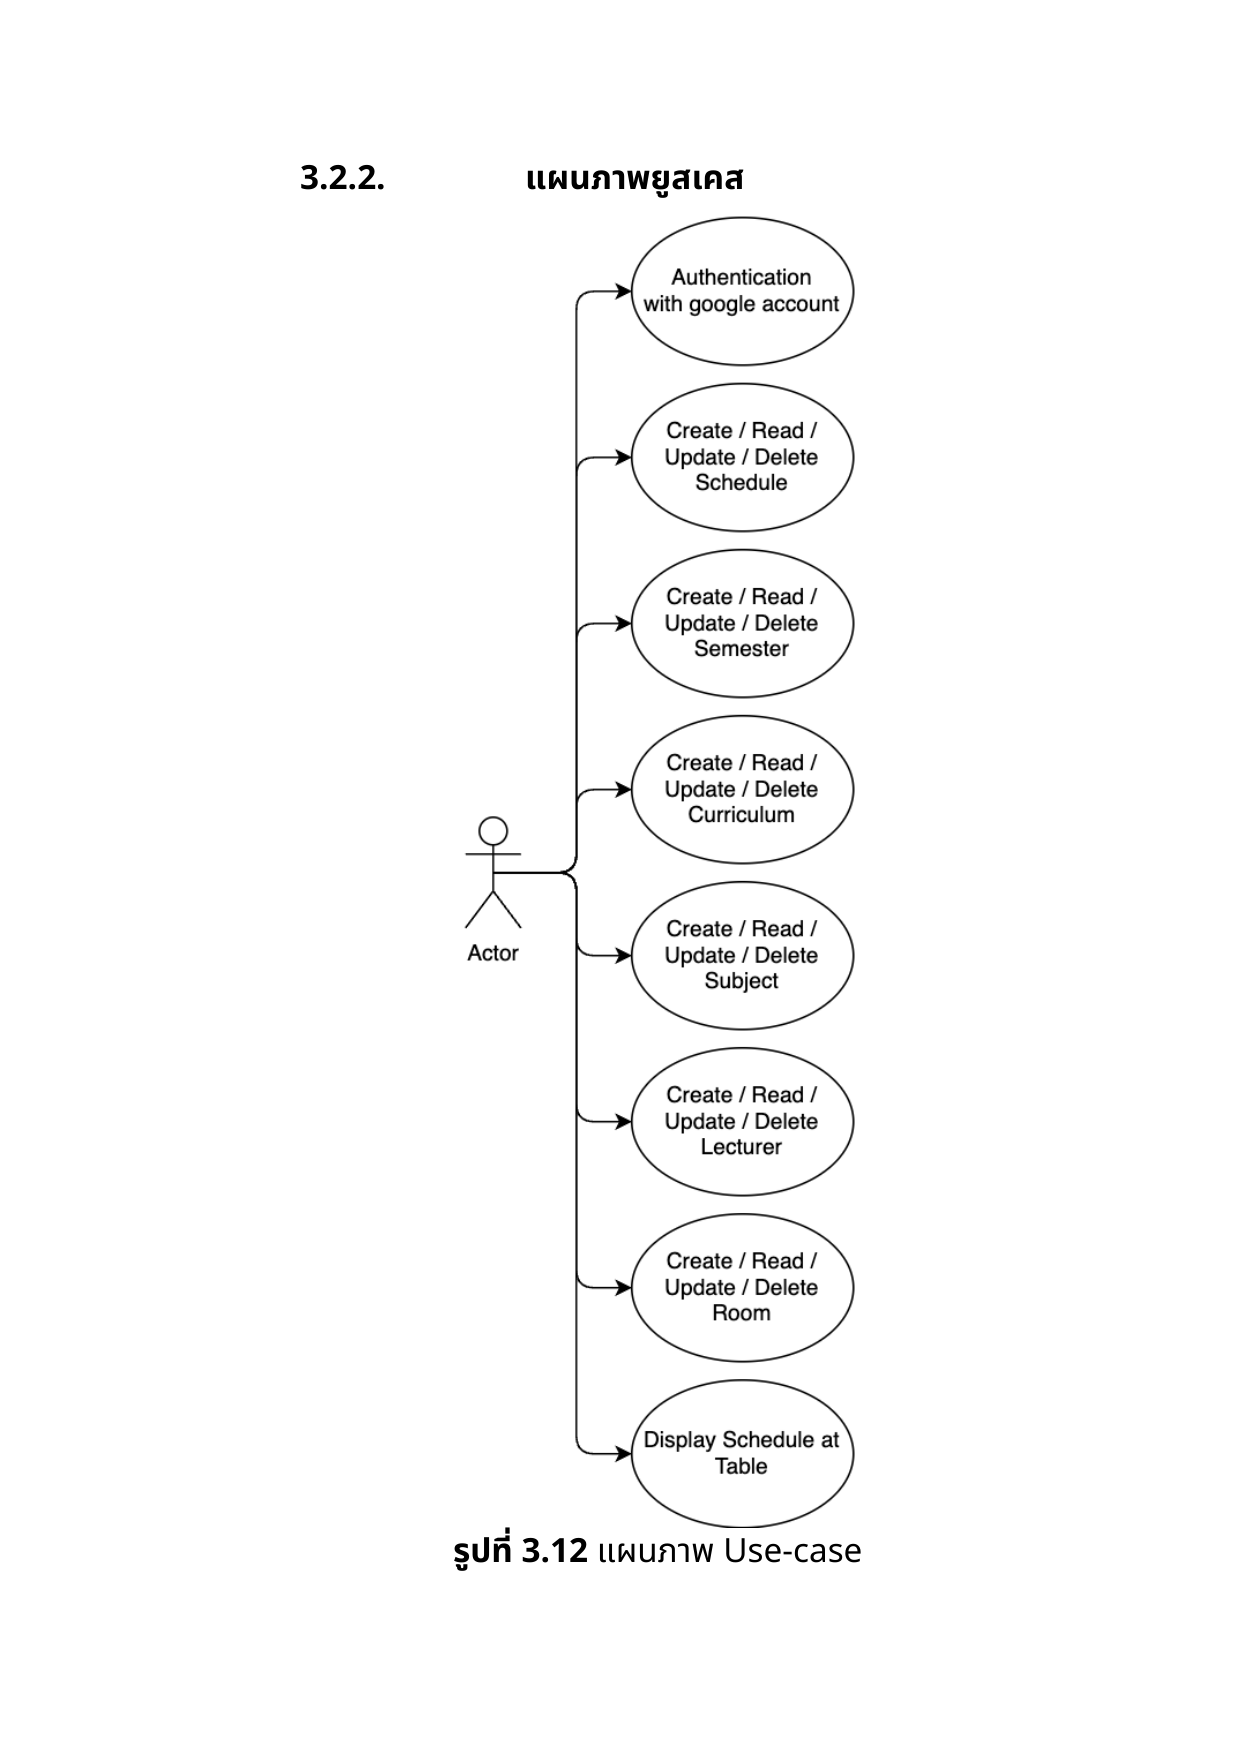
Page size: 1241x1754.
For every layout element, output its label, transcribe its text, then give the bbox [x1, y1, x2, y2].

subtitle แผนภาพยูสเคส [300, 154, 1090, 205]
picture [452, 204, 863, 1528]
